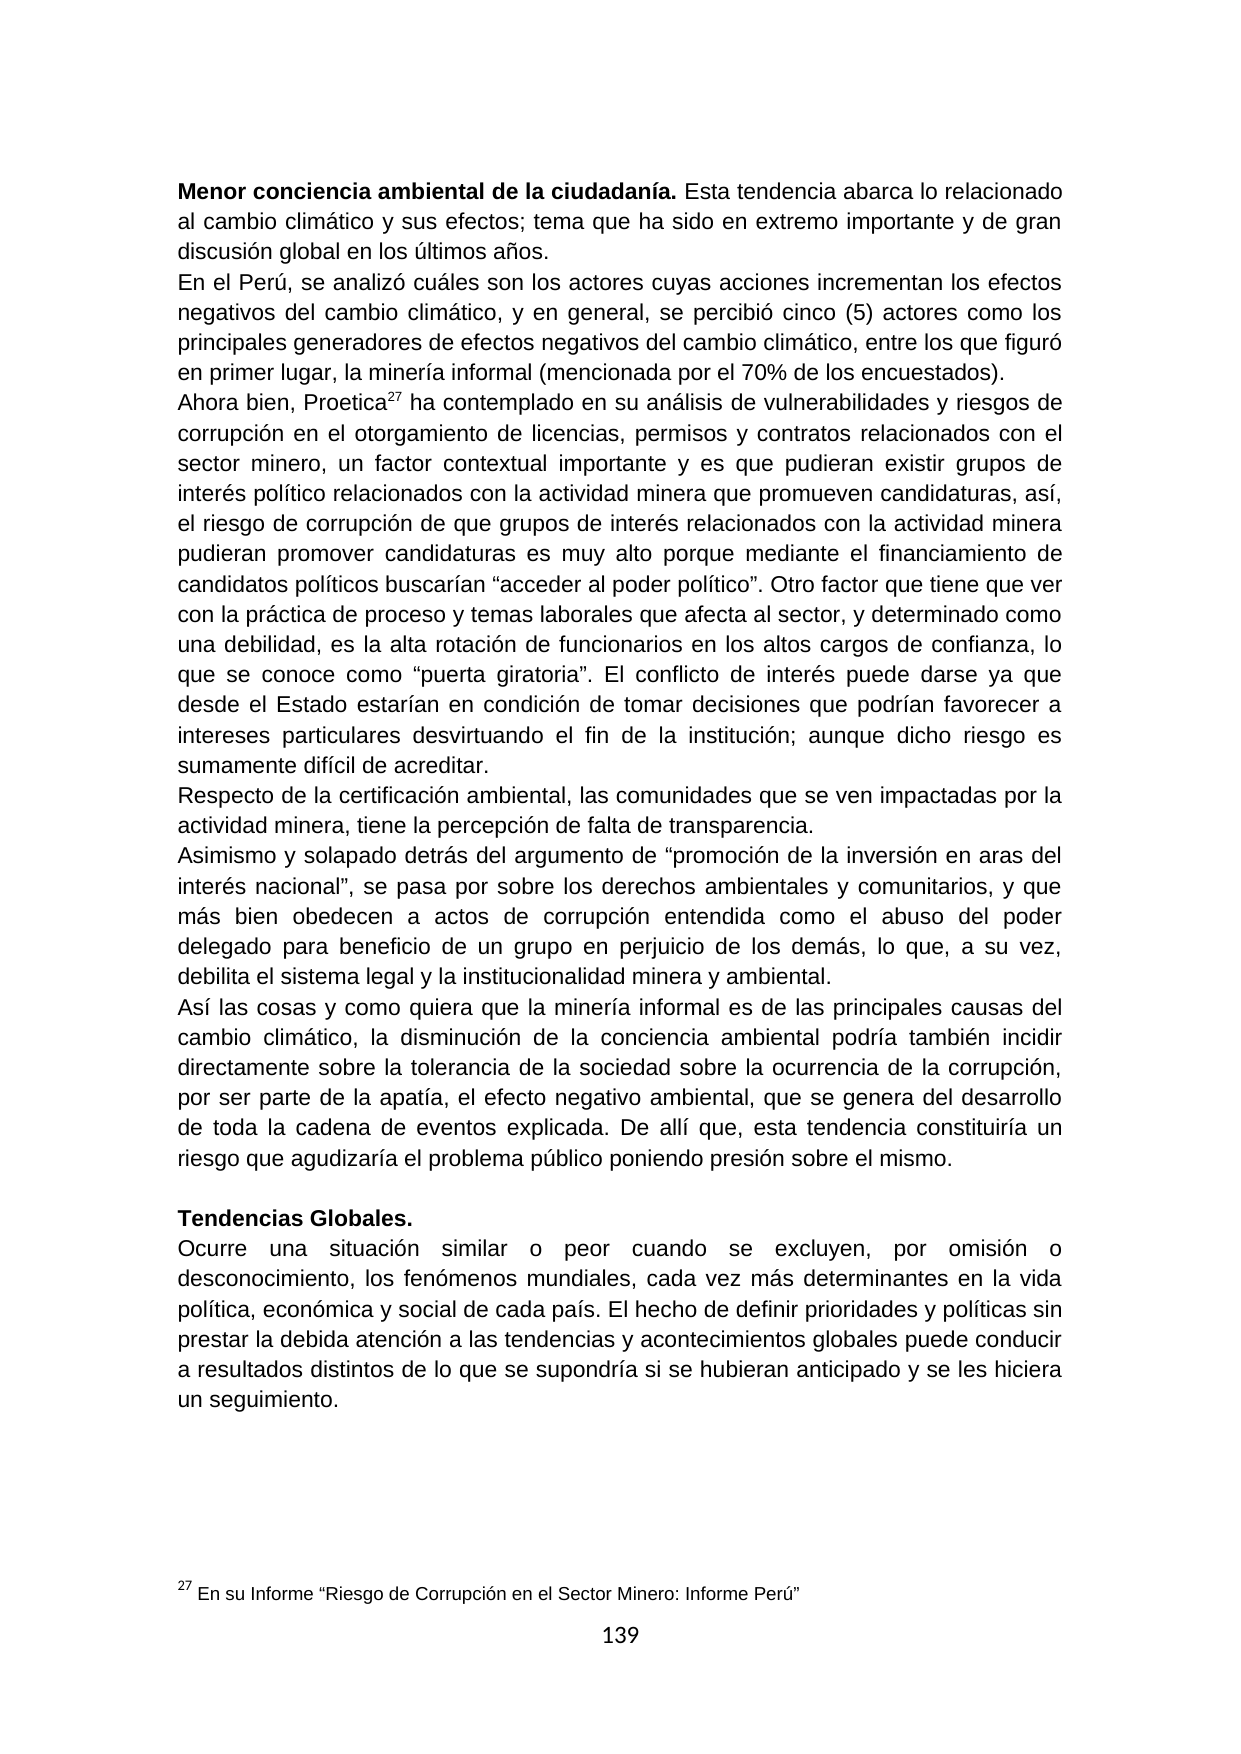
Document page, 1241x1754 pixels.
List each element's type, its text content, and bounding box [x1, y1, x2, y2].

text Ahora bien, Proetica ha contemplado en su análisis de vulnerabilidades y riesgos de corrupción en el otorgamiento de licencias, permisos y contratos relacionados con el sector minero, un factor contextual importante y es que pudieran existir grupos de interés político relacionados con la actividad minera que promueven candidaturas, así, el riesgo de corrupción de que grupos de interés relacionados con la actividad minera pudieran promover candidaturas es muy alto porque mediante el financiamiento de candidatos políticos buscarían “acceder al poder político”. Otro factor que tiene que ver con la práctica de proceso y temas laborales que afecta al sector, y determinado como una debilidad, es la alta rotación de funcionarios en los altos cargos de confianza, lo que se conoce como “puerta giratoria”. El conflicto de interés puede darse ya que desde el Estado estarían en condición de tomar decisiones que podrían favorecer a intereses particulares desvirtuando el fin de la institución; aunque dicho riesgo es sumamente difícil de acreditar. [177, 389, 1063, 778]
text En el Perú, se analizó cuáles son los actores cuyas acciones incrementan los efectos negativos del cambio climático, y en general, se percibió cinco (5) actores como los principales generadores de efectos negativos del cambio climático, entre los que figuró en primer lugar, la minería informal (mencionada por el 70% de los encuestados). [177, 268, 1063, 385]
text Menor conciencia ambiental de la ciudadanía. Esta tendencia abarca lo relacionado al cambio climático y sus efectos; tema que ha sido en extremo importante y de gran discusión global en los últimos años. [177, 178, 1063, 264]
text Respecto de la certificación ambiental, las comunidades que se ven impactadas por la actividad minera, tiene la percepción de falta de transparencia. [177, 782, 1063, 838]
text Asimismo y solapado detrás del argumento de “promoción de la inversión en aras del interés nacional”, se pasa por sobre los derechos ambientales y comunitarios, y que más bien obedecen a actos de corrupción entendida como el abuso del poder delegado para beneficio de un grupo en perjuicio de los demás, lo que, a su vez, debilita el sistema legal y la institucionalidad minera y ambiental. [177, 842, 1063, 989]
text Ocurre una situación similar o peor cuando se excluyen, por omisión o desconocimiento, los fenómenos mundiales, cada vez más determinantes en la vida política, económica y social de cada país. El hecho de definir prioridades y políticas sin prestar la debida atención a las tendencias y acontecimientos globales puede conducir a resultados distintos de lo que se supondría si se hubieran anticipado y se les hiciera un seguimiento. [177, 1235, 1063, 1412]
text Así las cosas y como quiera que la minería informal es de las principales causas del cambio climático, la disminución de la conciencia ambiental podría también incidir directamente sobre la tolerancia de la sociedad sobre la ocurrencia de la corrupción, por ser parte de la apatía, el efecto negativo ambiental, que se genera del desarrollo de toda la cadena de eventos explicada. De allí que, esta tendencia constituiría un riesgo que agudizaría el problema público poniendo presión sobre el mismo. [177, 993, 1063, 1171]
text Tendencias Globales. [177, 1205, 1063, 1231]
